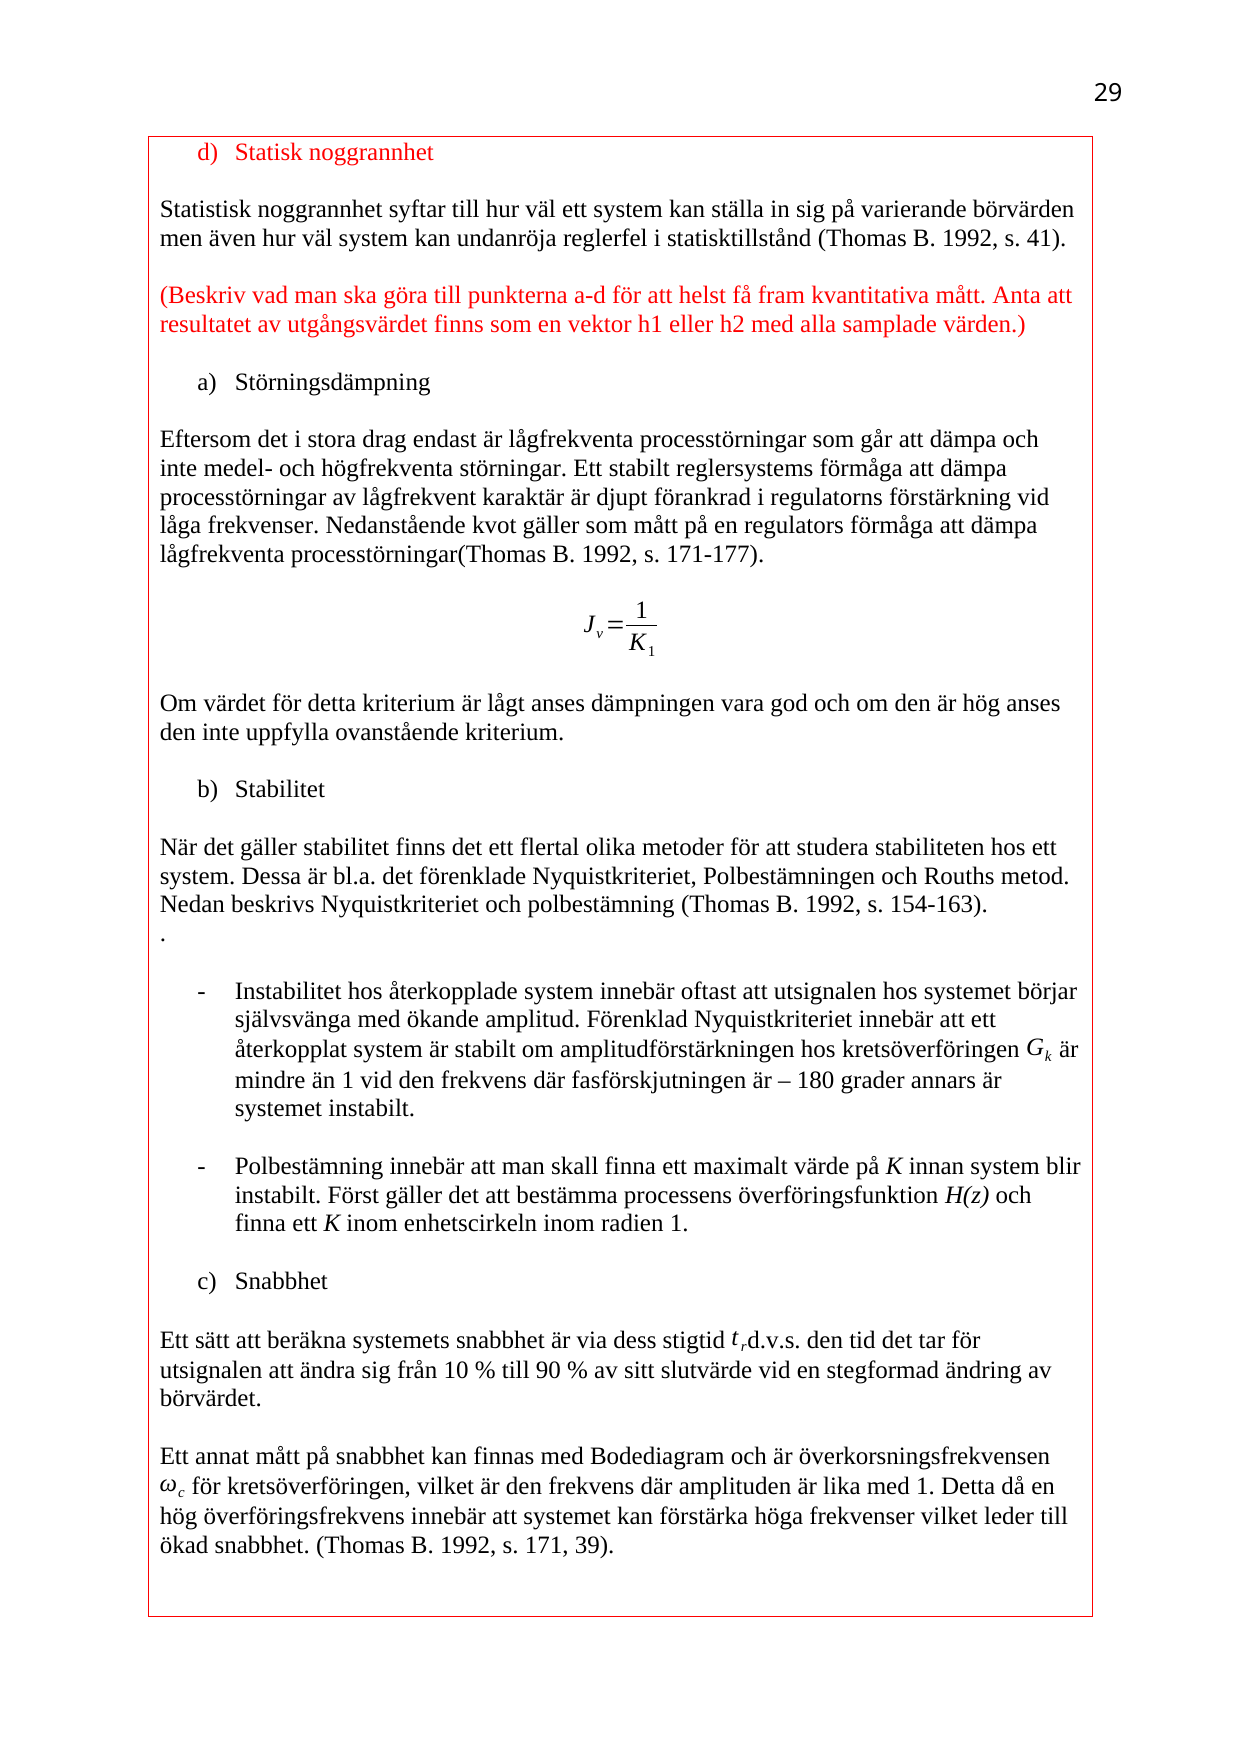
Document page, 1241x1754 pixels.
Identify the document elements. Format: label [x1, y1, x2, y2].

table_cell [149, 137, 1092, 1616]
